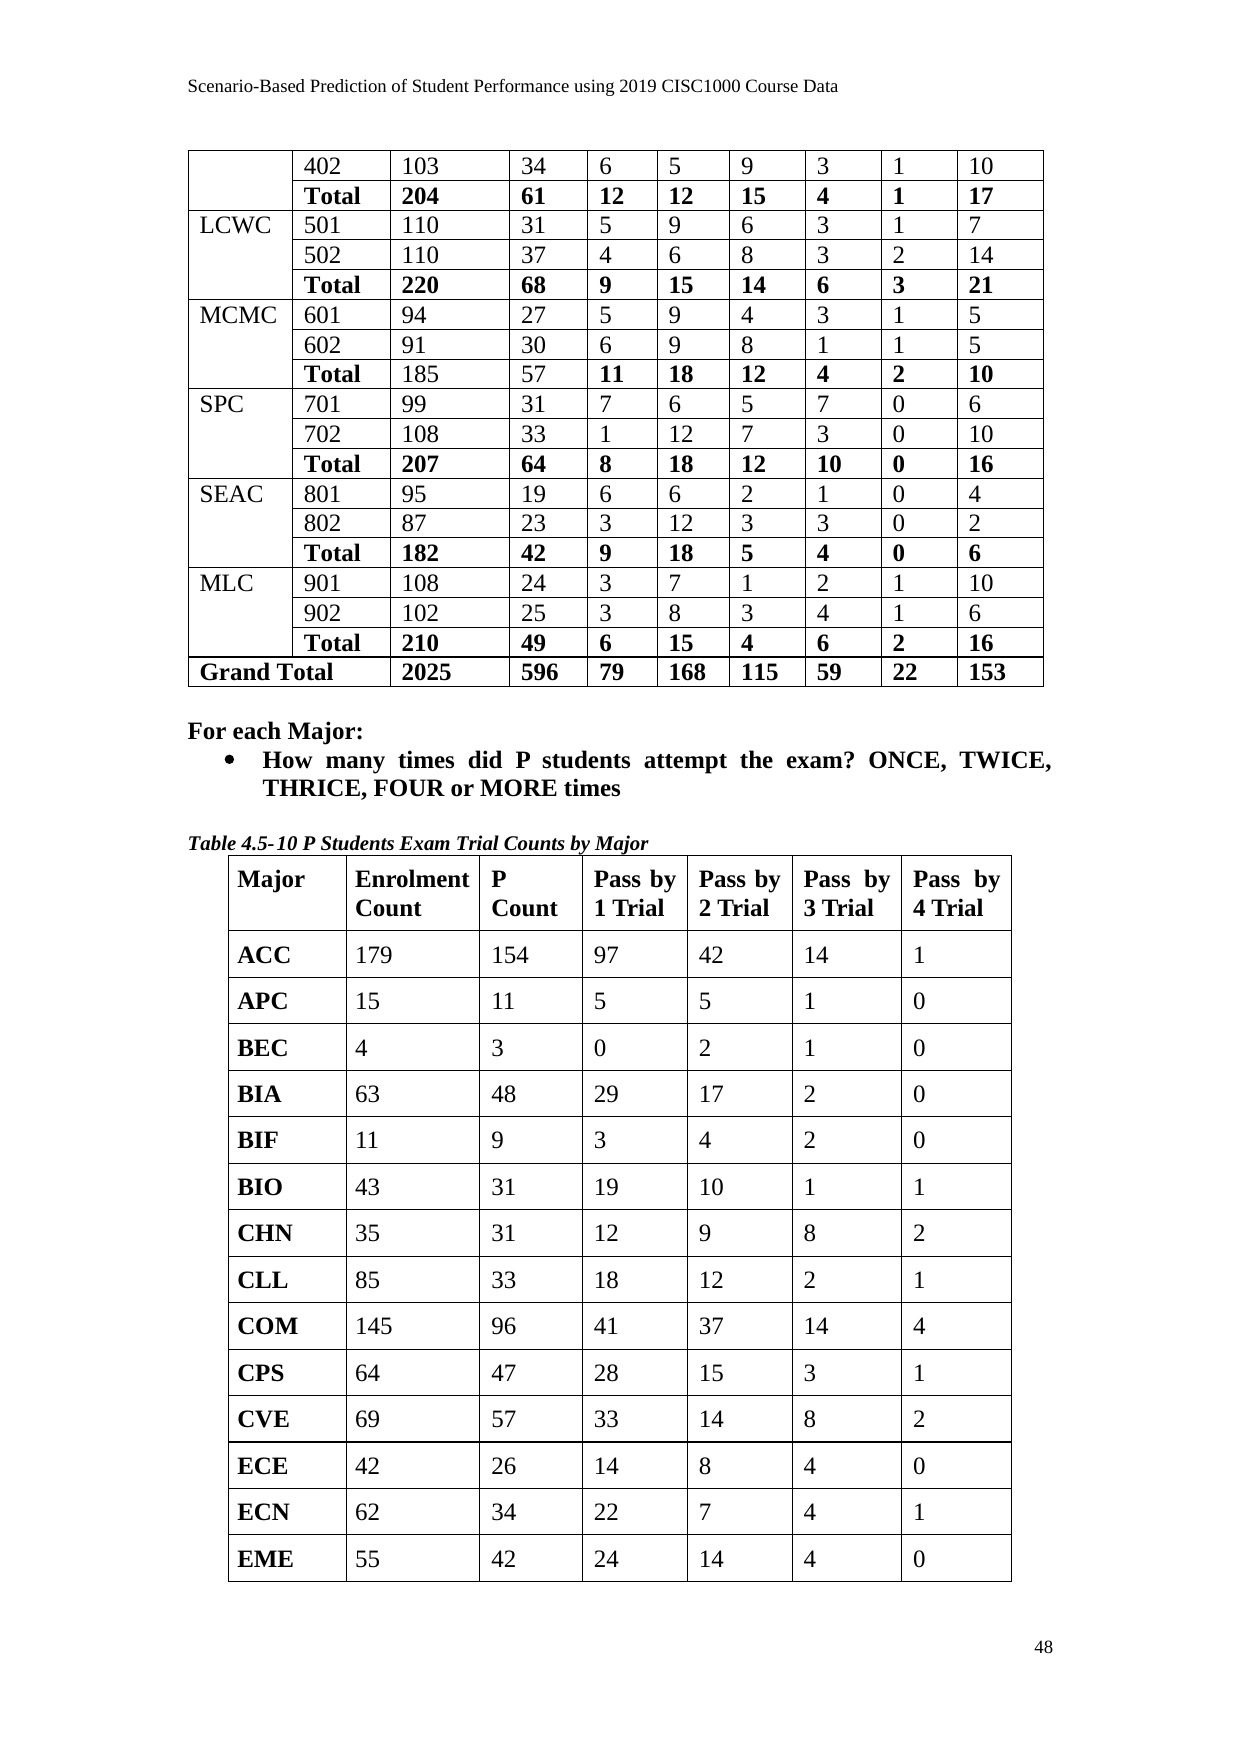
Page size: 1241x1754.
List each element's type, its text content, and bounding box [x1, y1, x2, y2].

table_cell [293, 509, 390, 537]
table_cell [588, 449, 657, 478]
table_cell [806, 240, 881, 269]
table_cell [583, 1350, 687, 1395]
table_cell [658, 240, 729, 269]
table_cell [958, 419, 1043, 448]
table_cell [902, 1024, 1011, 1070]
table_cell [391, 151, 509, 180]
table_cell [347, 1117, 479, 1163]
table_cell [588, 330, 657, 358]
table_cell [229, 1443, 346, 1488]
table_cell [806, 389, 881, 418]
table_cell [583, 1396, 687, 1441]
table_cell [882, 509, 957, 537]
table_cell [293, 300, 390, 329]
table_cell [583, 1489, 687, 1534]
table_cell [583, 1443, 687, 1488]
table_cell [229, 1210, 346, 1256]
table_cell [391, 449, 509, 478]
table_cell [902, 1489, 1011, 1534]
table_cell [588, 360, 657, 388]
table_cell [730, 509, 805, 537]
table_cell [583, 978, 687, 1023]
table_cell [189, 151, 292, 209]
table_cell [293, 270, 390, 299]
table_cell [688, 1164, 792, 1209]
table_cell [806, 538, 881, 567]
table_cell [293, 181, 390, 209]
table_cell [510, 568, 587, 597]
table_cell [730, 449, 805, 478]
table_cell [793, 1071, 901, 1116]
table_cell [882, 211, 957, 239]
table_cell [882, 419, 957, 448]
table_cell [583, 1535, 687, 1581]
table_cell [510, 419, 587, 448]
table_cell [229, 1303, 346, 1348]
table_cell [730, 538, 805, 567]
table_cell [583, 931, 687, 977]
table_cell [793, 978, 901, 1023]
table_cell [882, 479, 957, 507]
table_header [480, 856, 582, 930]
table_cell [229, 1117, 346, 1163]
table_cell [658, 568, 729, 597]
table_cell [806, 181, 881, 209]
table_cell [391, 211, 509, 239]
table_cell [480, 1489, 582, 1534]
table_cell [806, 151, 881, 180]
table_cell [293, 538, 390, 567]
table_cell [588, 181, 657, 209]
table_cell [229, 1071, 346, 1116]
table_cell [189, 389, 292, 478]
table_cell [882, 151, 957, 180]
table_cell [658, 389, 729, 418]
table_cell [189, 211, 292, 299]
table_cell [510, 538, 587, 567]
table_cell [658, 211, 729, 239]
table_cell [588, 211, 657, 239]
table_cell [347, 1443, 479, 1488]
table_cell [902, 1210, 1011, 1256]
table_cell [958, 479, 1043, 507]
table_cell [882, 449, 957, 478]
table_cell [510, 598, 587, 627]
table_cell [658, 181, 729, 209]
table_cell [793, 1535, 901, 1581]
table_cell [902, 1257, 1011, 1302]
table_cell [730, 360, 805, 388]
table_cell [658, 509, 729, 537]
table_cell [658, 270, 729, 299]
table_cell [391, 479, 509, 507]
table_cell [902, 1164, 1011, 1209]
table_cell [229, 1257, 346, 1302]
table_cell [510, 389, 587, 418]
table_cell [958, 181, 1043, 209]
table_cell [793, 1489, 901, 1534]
list How many times did P students attempt the exam? ONCE, TWICE, THRICE, FOUR or MORE times [225, 745, 1053, 802]
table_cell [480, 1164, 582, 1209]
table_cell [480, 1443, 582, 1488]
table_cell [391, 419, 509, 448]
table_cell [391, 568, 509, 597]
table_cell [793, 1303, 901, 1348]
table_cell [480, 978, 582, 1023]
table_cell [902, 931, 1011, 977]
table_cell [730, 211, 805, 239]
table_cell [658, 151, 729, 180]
text For each Major: [187, 716, 1053, 745]
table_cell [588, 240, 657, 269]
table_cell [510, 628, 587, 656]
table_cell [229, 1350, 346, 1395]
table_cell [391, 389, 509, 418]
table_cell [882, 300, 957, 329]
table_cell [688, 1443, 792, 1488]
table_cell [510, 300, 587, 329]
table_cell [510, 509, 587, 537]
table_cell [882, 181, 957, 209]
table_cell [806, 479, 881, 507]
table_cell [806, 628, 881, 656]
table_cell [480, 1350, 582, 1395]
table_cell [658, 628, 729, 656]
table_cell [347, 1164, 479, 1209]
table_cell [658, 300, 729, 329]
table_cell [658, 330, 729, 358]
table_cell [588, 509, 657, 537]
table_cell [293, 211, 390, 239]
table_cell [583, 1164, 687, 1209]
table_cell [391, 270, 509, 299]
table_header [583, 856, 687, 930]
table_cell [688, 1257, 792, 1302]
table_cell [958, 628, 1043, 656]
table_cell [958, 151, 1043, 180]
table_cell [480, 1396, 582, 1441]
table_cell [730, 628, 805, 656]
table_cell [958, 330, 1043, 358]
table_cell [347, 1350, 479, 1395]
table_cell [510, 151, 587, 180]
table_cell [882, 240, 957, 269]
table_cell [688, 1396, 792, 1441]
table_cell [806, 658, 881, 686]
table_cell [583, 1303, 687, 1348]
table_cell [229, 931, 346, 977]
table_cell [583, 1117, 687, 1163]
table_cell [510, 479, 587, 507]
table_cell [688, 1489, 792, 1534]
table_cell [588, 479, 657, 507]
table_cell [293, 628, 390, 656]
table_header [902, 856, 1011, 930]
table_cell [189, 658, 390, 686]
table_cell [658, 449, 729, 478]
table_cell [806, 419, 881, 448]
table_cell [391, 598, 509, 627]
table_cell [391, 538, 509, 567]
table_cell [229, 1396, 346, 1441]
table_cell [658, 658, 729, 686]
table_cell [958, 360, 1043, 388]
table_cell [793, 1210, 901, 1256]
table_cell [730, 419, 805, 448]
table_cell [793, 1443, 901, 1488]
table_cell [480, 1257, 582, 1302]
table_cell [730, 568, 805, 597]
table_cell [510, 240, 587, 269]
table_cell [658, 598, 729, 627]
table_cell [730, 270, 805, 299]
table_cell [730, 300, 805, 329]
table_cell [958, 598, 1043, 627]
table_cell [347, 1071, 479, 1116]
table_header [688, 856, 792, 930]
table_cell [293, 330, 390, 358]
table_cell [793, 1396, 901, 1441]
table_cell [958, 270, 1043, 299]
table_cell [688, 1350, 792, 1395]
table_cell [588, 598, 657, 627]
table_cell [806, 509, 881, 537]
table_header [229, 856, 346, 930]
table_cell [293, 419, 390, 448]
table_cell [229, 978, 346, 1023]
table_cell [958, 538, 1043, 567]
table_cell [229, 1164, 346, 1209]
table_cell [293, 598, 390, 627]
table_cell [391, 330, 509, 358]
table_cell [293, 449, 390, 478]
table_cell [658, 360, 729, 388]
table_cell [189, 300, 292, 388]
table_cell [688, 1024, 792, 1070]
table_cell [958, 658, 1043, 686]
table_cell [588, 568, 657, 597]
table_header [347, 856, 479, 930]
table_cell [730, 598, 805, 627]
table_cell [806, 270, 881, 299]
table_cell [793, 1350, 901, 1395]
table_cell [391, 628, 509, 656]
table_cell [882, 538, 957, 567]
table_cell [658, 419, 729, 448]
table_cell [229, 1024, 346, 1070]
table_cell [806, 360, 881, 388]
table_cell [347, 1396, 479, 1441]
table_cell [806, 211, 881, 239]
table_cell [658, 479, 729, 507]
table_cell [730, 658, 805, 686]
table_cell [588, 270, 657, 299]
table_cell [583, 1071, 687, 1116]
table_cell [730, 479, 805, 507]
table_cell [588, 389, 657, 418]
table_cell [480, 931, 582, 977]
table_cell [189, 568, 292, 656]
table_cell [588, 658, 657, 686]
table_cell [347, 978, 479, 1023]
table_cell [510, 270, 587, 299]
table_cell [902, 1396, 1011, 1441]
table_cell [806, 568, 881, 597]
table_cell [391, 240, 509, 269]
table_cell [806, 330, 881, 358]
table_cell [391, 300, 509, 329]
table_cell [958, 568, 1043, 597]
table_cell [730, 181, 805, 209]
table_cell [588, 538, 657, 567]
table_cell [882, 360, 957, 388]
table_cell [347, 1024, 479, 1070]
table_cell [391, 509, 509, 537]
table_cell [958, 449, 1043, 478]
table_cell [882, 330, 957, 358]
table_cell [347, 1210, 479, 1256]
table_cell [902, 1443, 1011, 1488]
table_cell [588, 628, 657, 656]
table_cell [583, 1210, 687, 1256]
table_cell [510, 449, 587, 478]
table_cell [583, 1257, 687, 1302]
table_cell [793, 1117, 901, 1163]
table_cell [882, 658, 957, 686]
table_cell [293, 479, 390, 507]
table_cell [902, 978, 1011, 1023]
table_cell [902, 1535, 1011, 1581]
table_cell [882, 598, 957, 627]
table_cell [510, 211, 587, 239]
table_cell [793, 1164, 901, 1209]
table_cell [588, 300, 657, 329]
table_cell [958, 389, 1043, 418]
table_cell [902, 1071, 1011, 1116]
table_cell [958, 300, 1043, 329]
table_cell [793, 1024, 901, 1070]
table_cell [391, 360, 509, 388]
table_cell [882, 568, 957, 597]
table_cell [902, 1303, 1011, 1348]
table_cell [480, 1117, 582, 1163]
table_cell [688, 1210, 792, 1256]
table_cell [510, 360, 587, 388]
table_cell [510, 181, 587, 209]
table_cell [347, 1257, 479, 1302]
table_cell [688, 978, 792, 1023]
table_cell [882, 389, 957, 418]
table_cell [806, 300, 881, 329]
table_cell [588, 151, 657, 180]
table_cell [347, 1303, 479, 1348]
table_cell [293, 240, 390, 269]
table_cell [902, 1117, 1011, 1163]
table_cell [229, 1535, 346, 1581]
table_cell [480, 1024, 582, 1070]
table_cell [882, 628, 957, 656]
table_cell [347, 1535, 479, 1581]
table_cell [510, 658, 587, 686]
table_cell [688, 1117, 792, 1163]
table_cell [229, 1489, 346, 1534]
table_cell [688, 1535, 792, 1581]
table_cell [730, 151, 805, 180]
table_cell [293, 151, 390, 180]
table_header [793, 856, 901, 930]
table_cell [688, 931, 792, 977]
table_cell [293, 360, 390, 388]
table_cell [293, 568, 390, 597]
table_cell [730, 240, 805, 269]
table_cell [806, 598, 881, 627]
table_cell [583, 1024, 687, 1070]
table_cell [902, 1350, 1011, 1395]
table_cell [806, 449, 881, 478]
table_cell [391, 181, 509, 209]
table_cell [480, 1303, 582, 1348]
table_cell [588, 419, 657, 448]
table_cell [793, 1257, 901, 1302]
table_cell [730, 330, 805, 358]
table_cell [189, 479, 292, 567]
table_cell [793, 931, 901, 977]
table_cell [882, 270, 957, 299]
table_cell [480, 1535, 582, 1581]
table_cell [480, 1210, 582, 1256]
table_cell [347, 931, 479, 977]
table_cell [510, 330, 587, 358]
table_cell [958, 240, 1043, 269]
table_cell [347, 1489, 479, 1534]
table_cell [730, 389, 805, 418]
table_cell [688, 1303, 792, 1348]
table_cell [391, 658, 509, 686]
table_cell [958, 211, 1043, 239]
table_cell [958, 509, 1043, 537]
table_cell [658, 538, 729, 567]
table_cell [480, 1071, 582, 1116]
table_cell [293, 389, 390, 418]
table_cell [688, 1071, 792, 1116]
